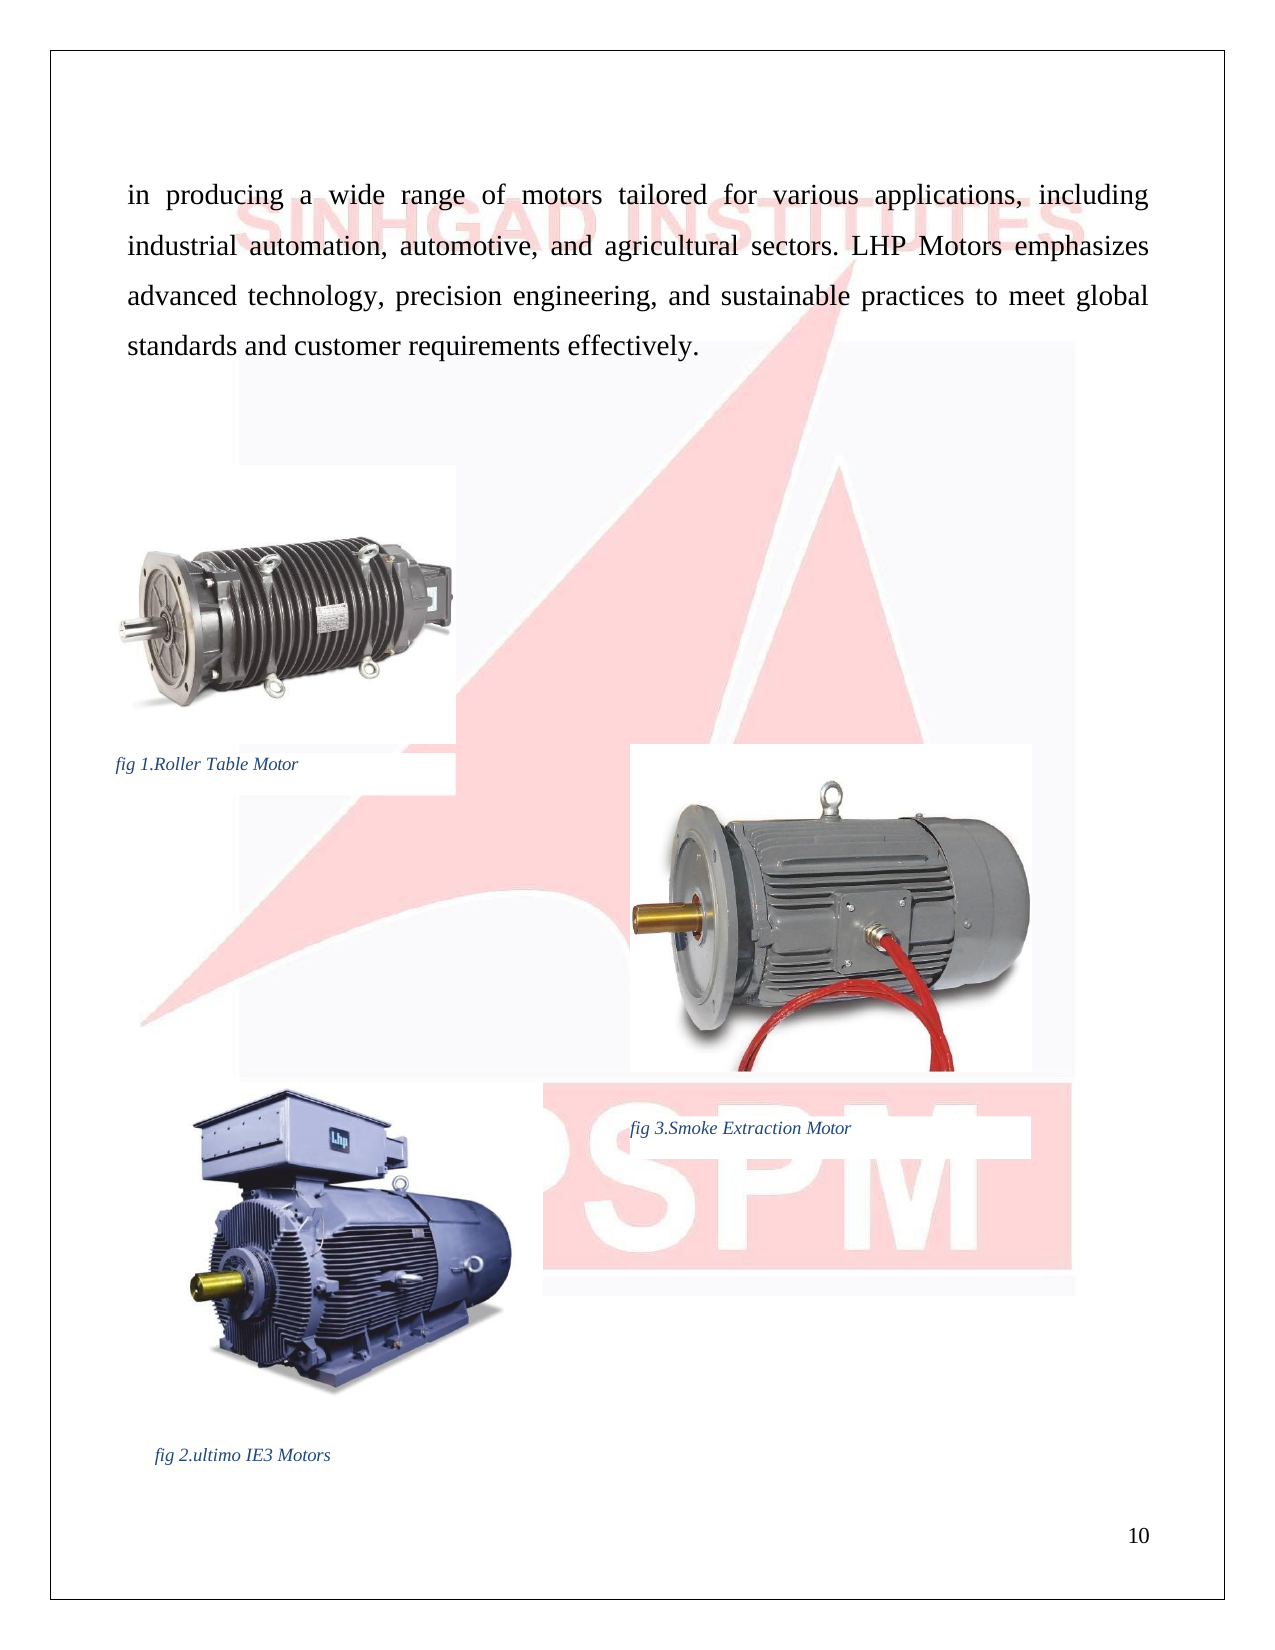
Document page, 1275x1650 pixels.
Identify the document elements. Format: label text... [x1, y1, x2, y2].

picture [115, 362, 1087, 753]
text fig 2.ultimo IE3 Motors [154, 1444, 1194, 1466]
text fig 1.Roller Table Motor [115, 753, 1194, 775]
picture [139, 775, 1087, 1399]
text in producing a wide range of motors tailored for various applications, including industrial automation, automotive, and agricultural sectors. LHP Motors emphasizes advanced technology, precision engineering, and sustainable practices to meet global standards and customer requirements effectively. [127, 177, 1150, 362]
